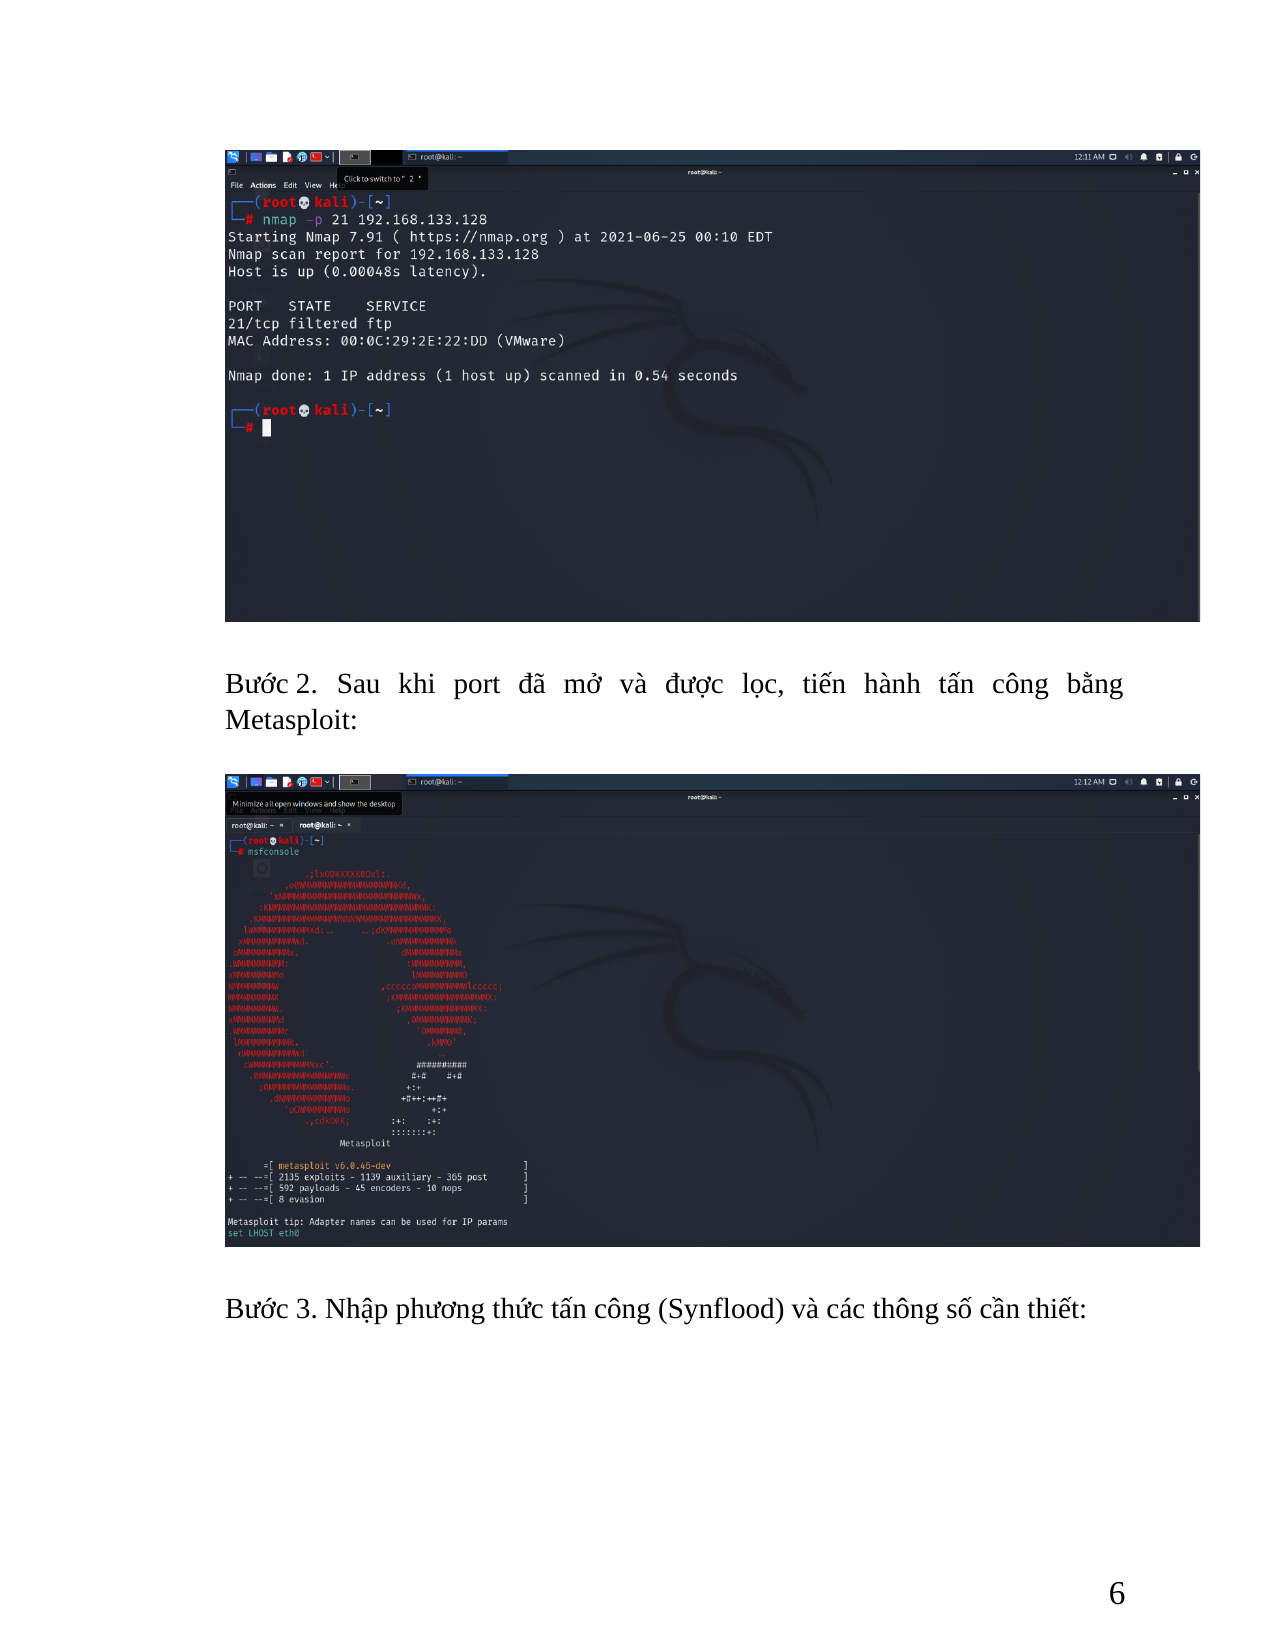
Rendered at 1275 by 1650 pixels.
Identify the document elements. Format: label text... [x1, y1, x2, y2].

picture [225, 774, 1200, 1247]
list Bước 3. Nhập phương thức tấn công (Synflood) và các thông số cần thiết: [225, 1291, 1125, 1324]
picture [225, 150, 1200, 622]
list Bước 2. Sau khi port đã mở và được lọc, tiến hành tấn công bằng Metasploit: [225, 666, 1125, 736]
